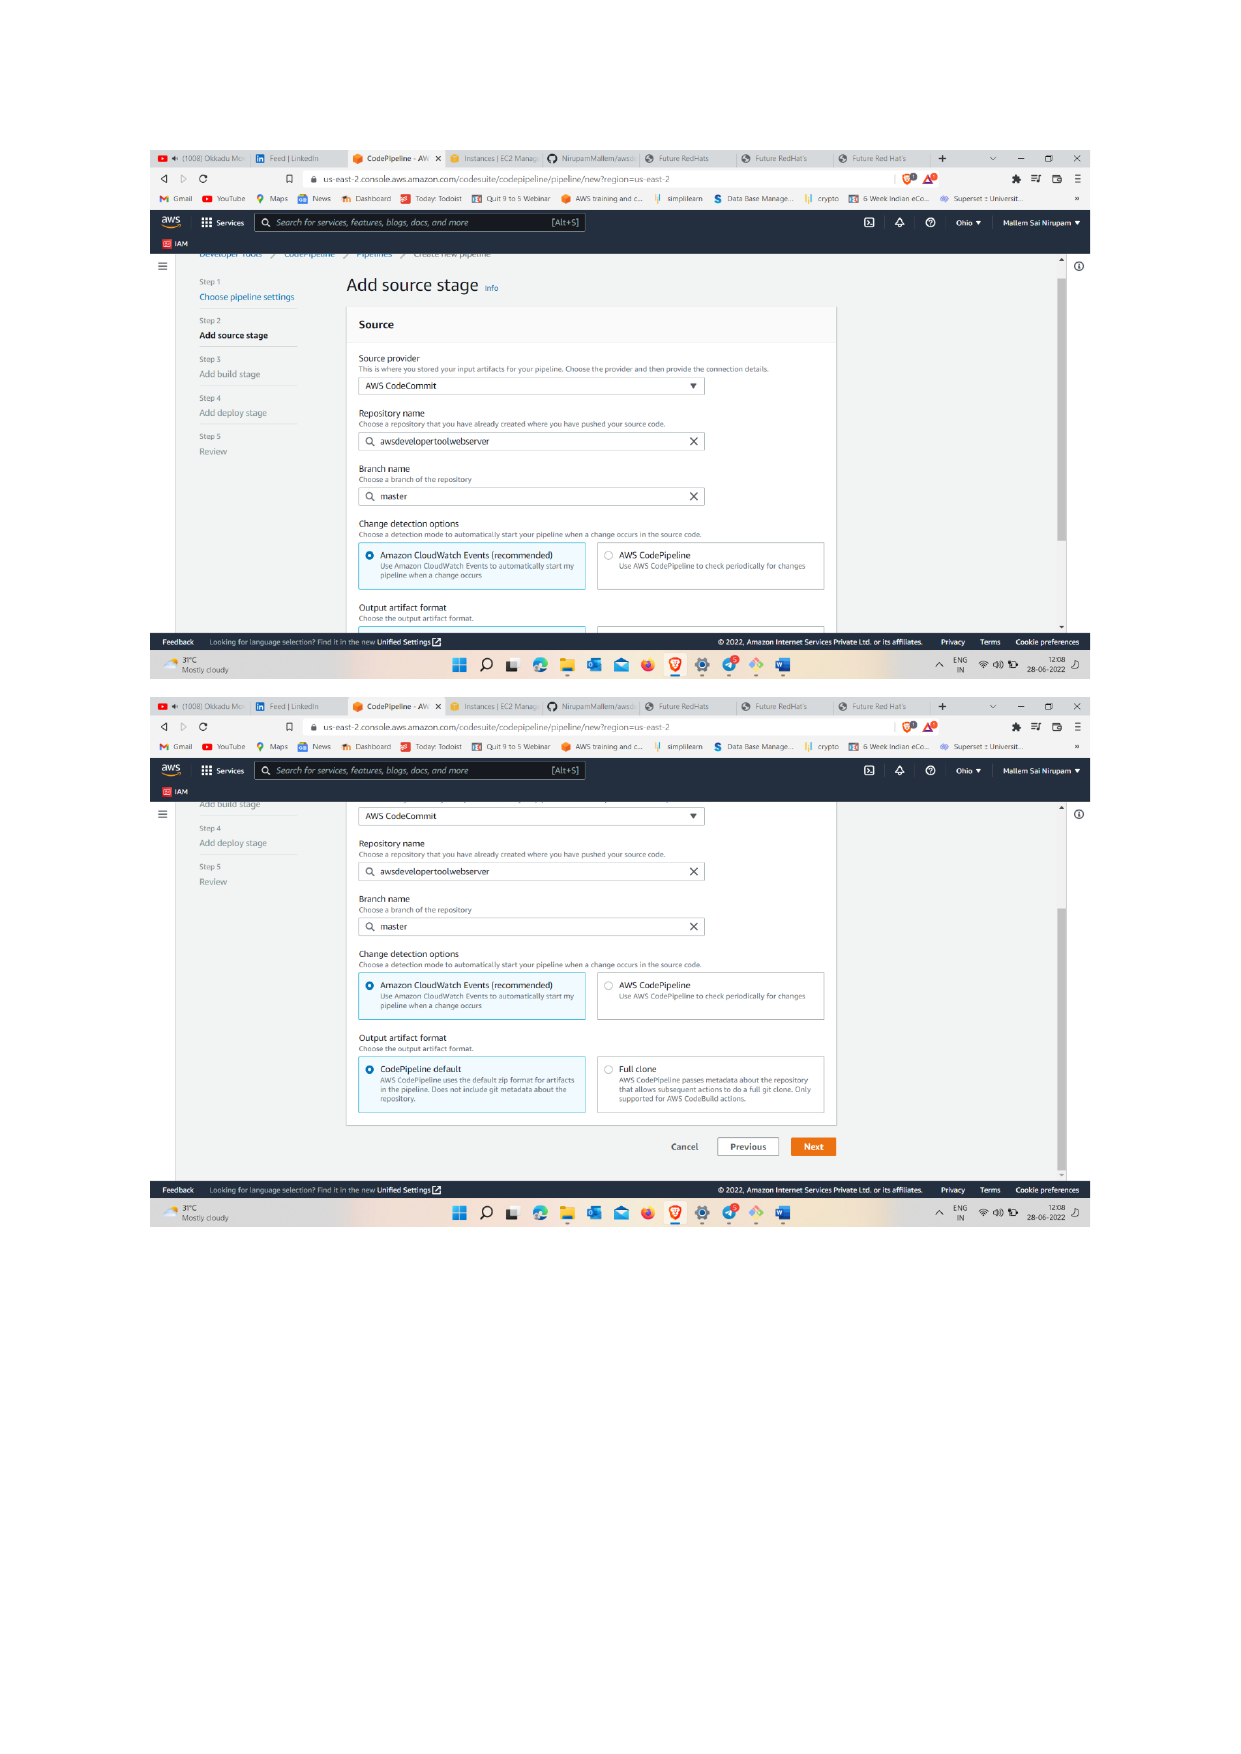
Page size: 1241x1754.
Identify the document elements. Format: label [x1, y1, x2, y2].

picture [150, 697, 1091, 1227]
picture [150, 150, 1091, 679]
